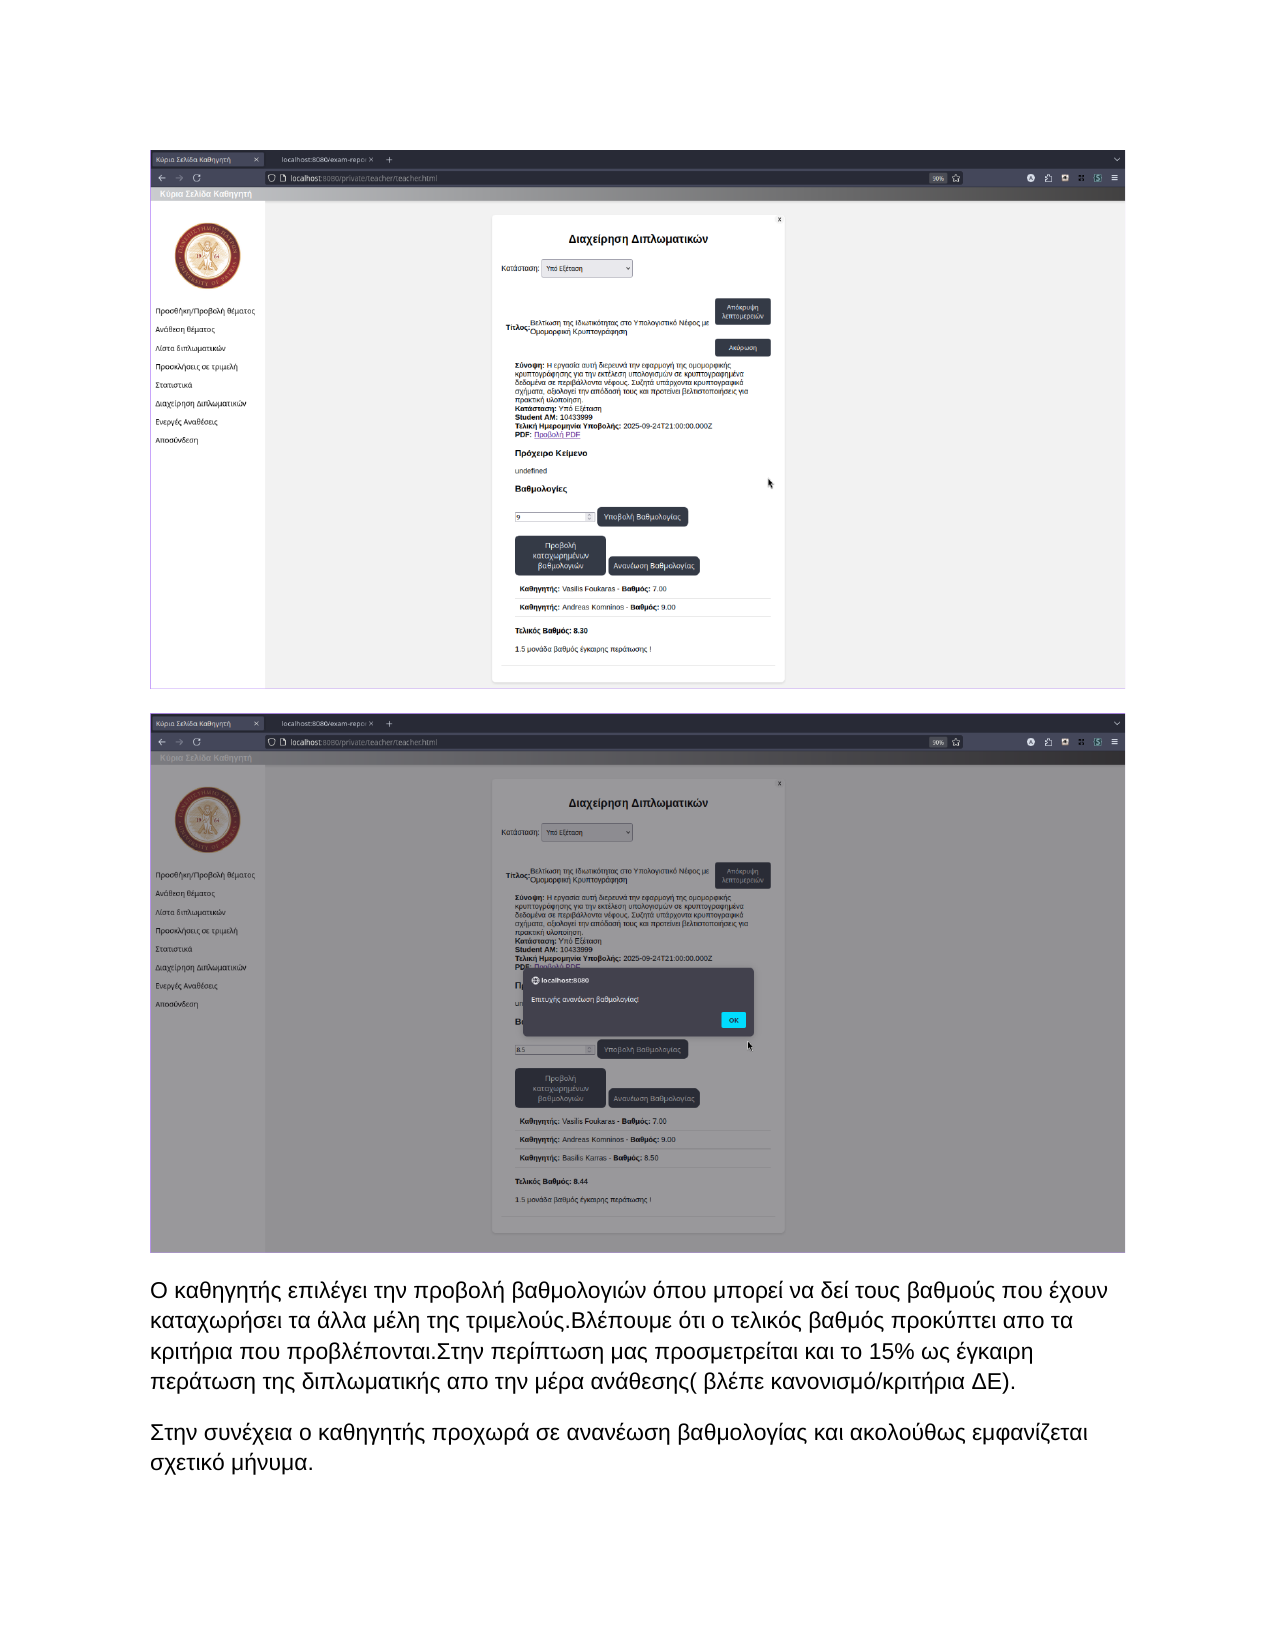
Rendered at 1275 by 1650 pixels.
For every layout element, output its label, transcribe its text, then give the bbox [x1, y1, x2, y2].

text Στην συνέχεια ο καθηγητής προχωρά σε ανανέωση βαθμολογίας και ακολούθως εμφανίζεται σχετικό μήνυμα. [150, 1419, 1125, 1476]
picture [150, 150, 1125, 689]
picture [150, 713, 1125, 1253]
text Ο καθηγητής επιλέγει την προβολή βαθμολογιών όπου μπορεί να δεί τους βαθμούς που έχουν καταχωρήσει τα άλλα μέλη της τριμελούς.Βλέπουμε ότι ο τελικός βαθμός προκύπτει απο τα κριτήρια που προβλέπονται.Στην περίπτωση μας προσμετρείται και το 15% ως έγκαιρη περάτωση της διπλωματικής απο την μέρα ανάθεσης( βλέπε κανονισμό/κριτήρια ΔΕ). [150, 1277, 1125, 1394]
